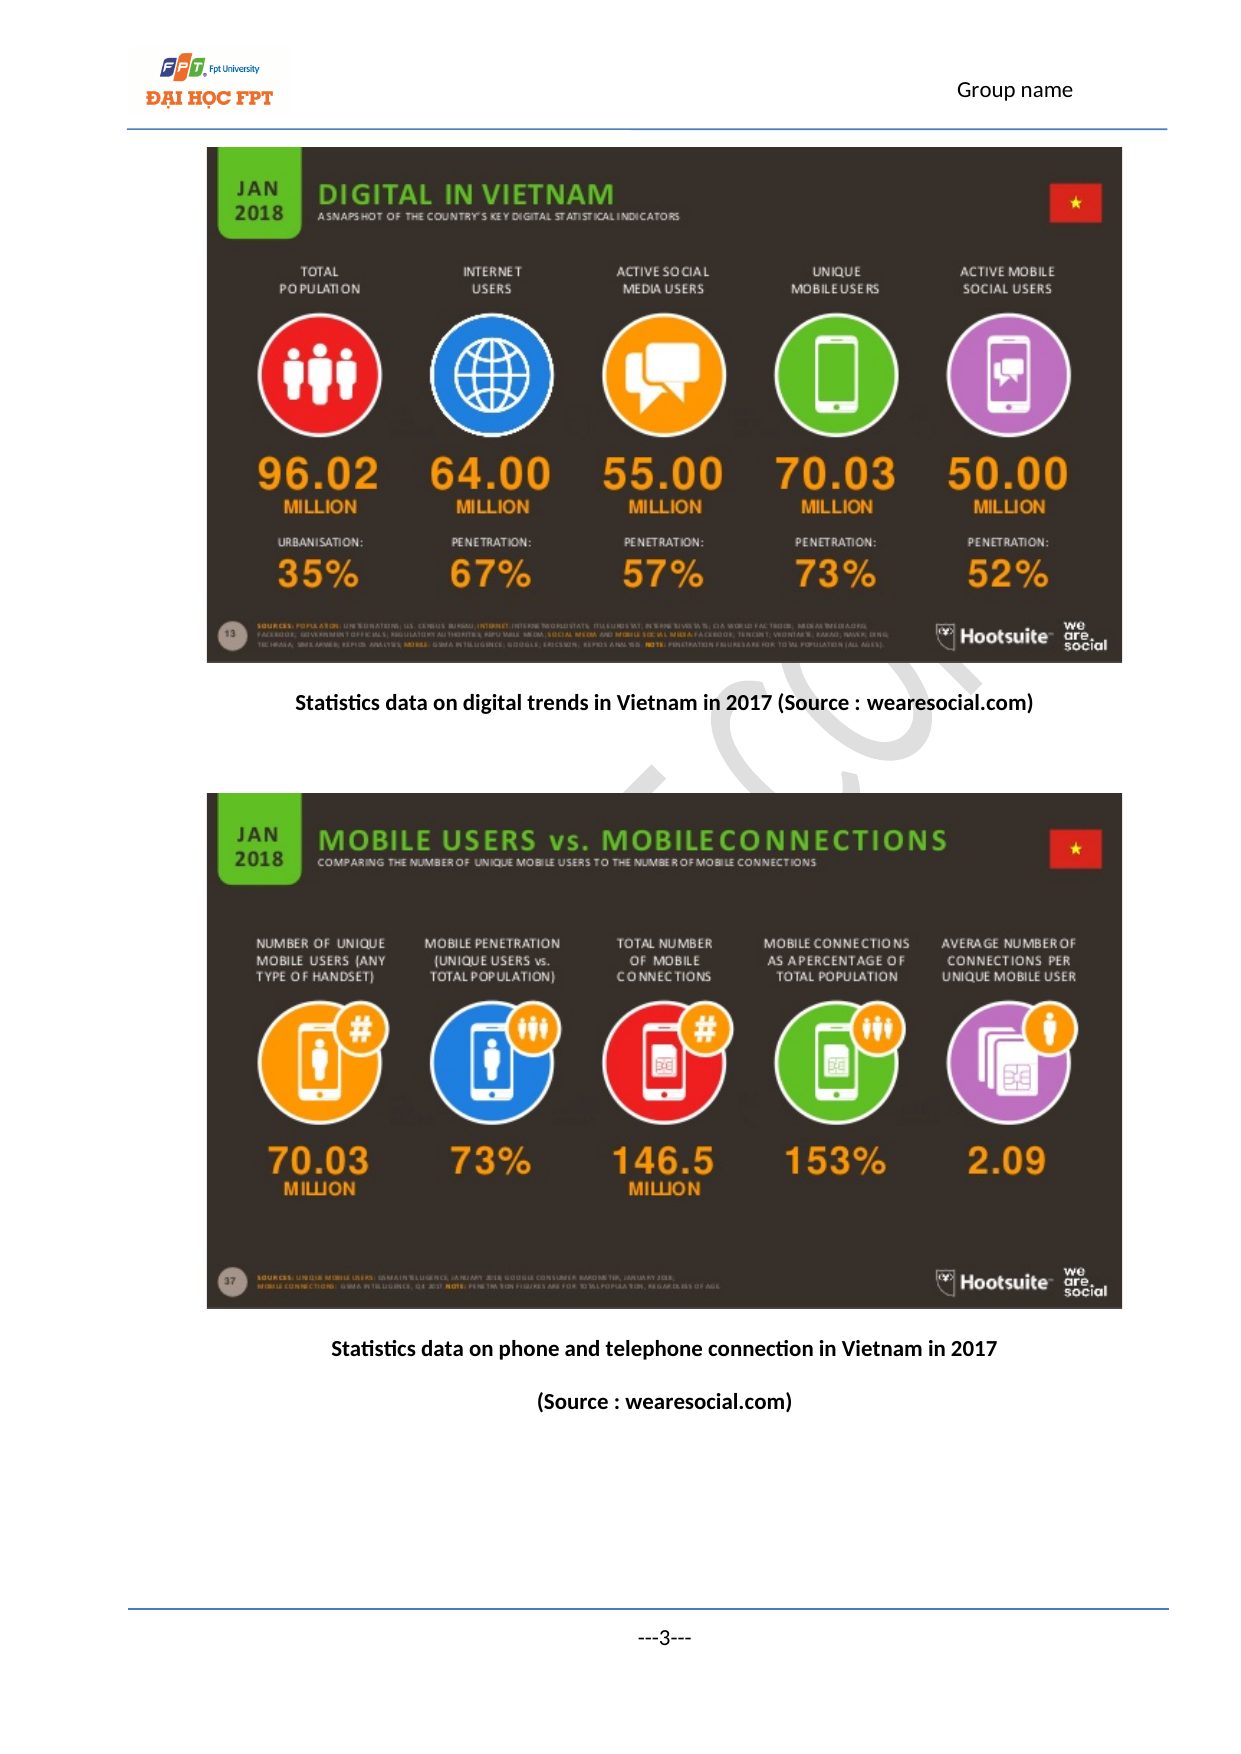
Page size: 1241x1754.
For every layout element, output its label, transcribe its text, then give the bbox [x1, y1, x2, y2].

picture [129, 46, 290, 116]
text Statistics data on phone and telephone connection in Vietnam in 2017 [207, 1334, 1122, 1362]
picture [206, 147, 1123, 663]
text Statistics data on digital trends in Vietnam in 2017 (Source : wearesocial.com) [207, 688, 1122, 716]
picture [206, 793, 1123, 1309]
text (Source : wearesocial.com) [207, 1387, 1122, 1415]
